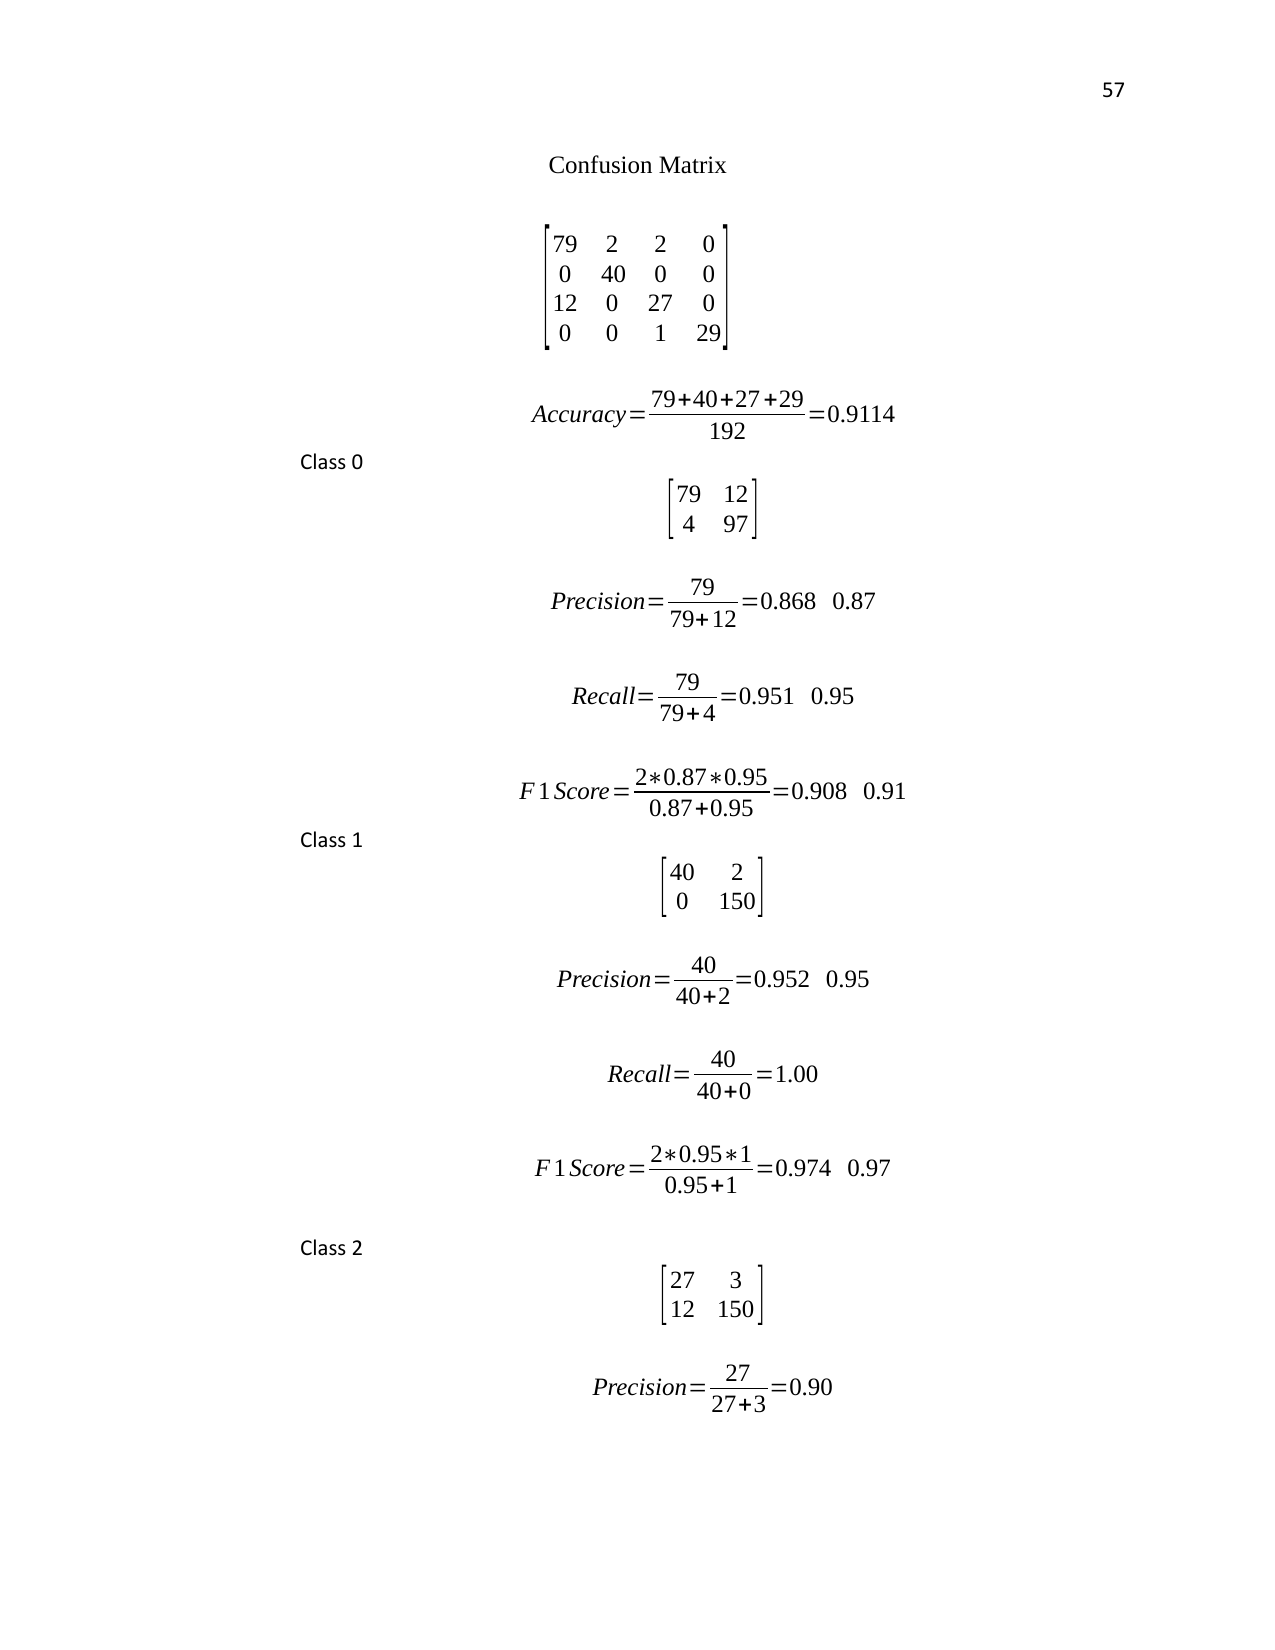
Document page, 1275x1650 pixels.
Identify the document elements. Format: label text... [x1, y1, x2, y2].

text Class 1 [225, 825, 1125, 853]
text Confusion Matrix [150, 150, 1125, 179]
text Class 2 [225, 1233, 1125, 1261]
text Class 0 [225, 447, 1125, 475]
